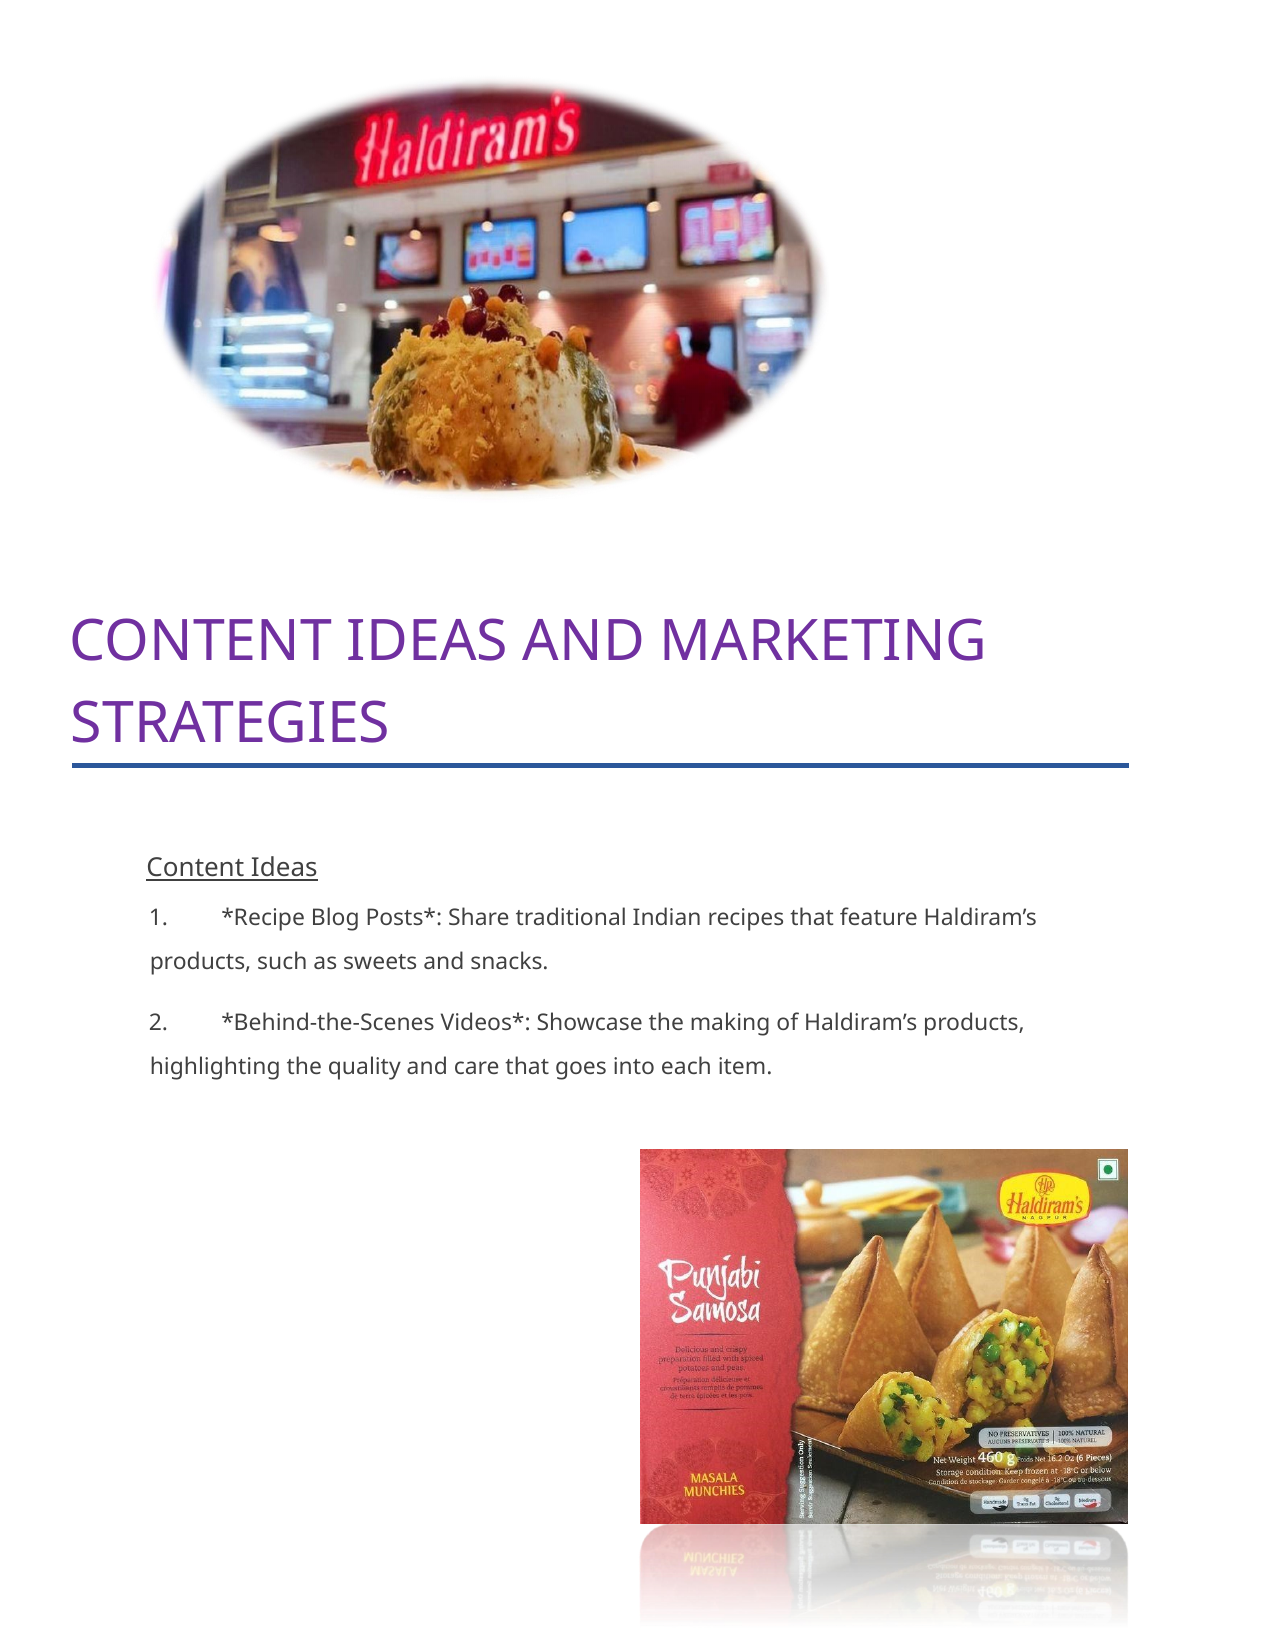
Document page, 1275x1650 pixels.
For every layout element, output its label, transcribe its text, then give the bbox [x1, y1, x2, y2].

subtitle CONTENT IDEAS AND MARKETING STRATEGIES [69, 599, 1132, 759]
picture [149, 75, 831, 504]
list *Recipe Blog Posts*: Share traditional Indian recipes that feature Haldiram’s products, such as sweets and snacks. [148, 901, 1132, 976]
list *Behind-the-Scenes Videos*: Showcase the making of Haldiram’s products, highlighting the quality and care that goes into each item. [148, 1006, 1132, 1081]
picture [638, 1149, 1129, 1629]
text Content Ideas [146, 849, 1132, 884]
